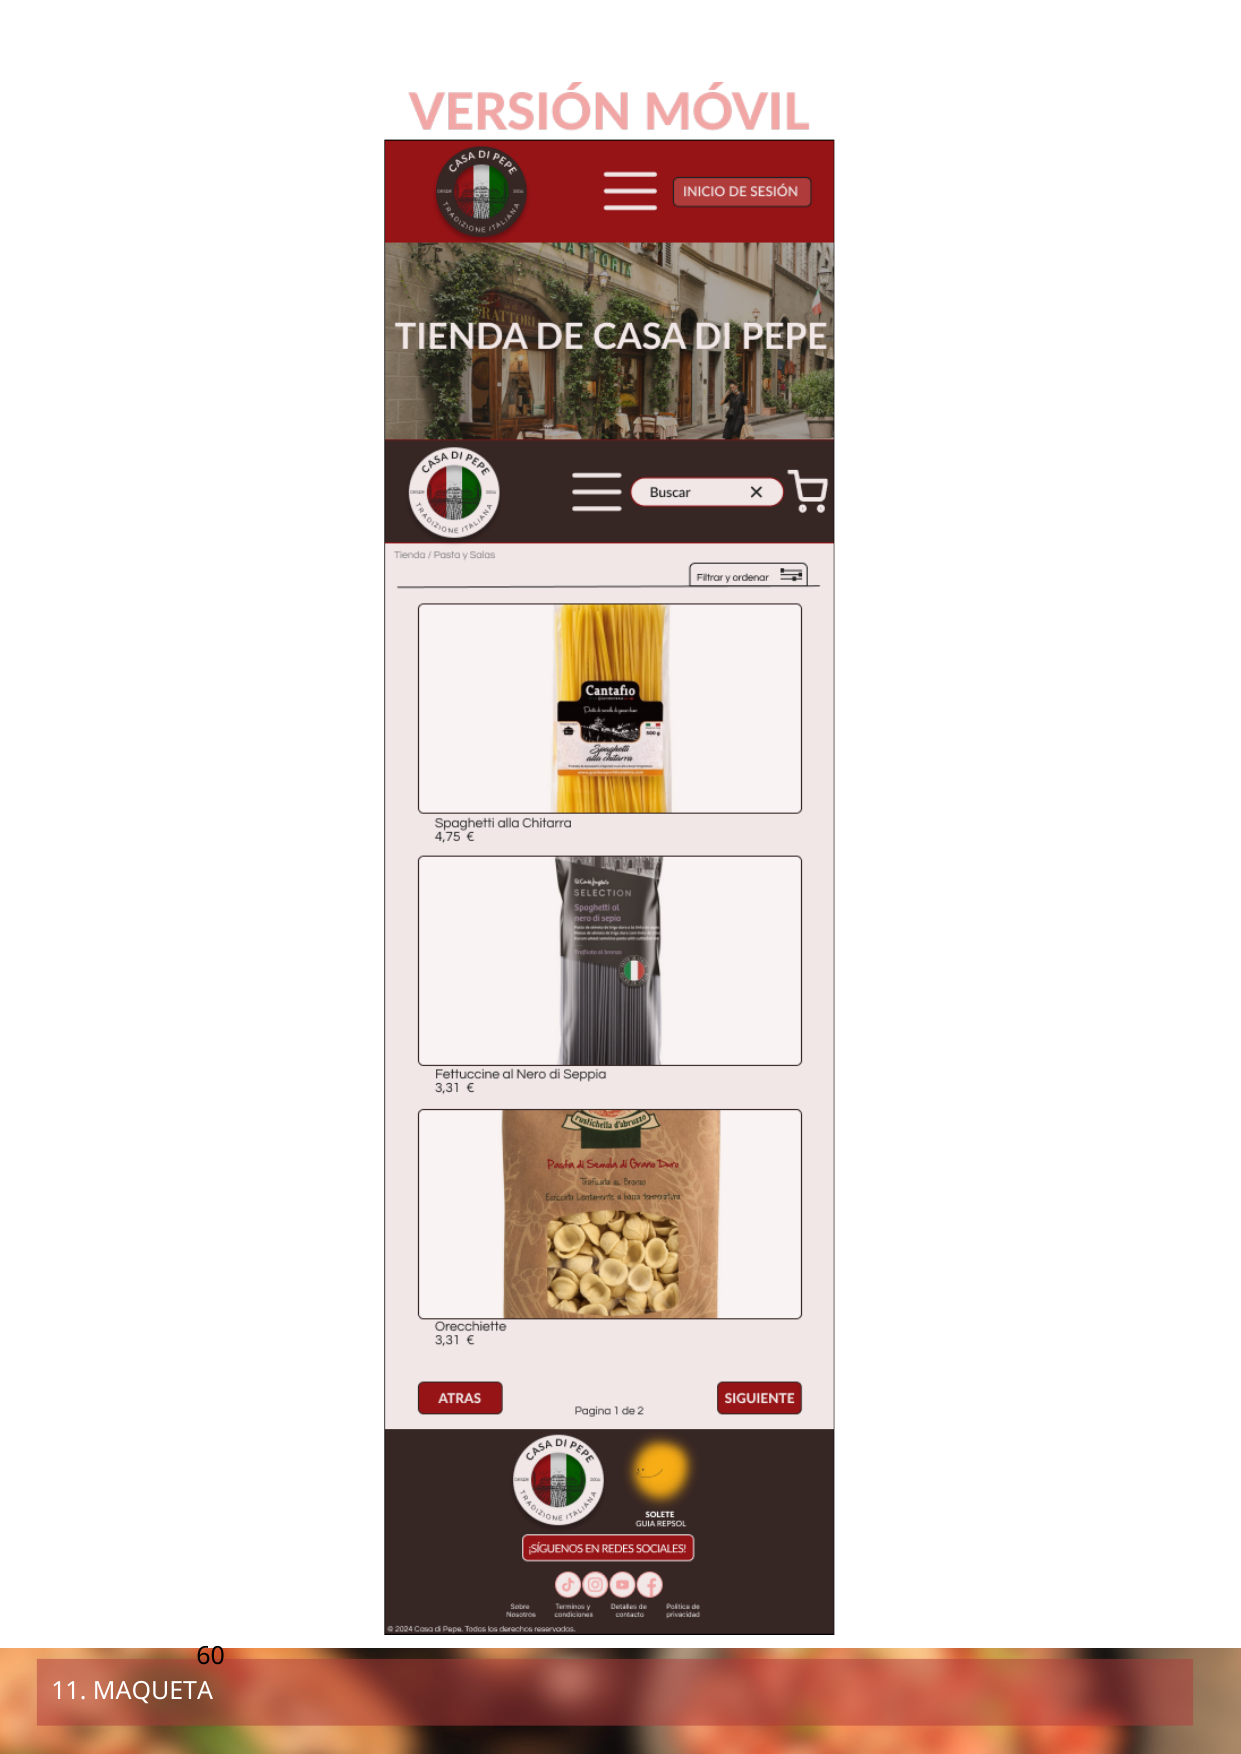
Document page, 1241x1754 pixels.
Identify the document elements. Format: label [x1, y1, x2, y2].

picture [0, 1648, 1241, 1754]
picture [384, 82, 835, 1635]
picture [213, 1648, 221, 1658]
picture [200, 1648, 212, 1658]
